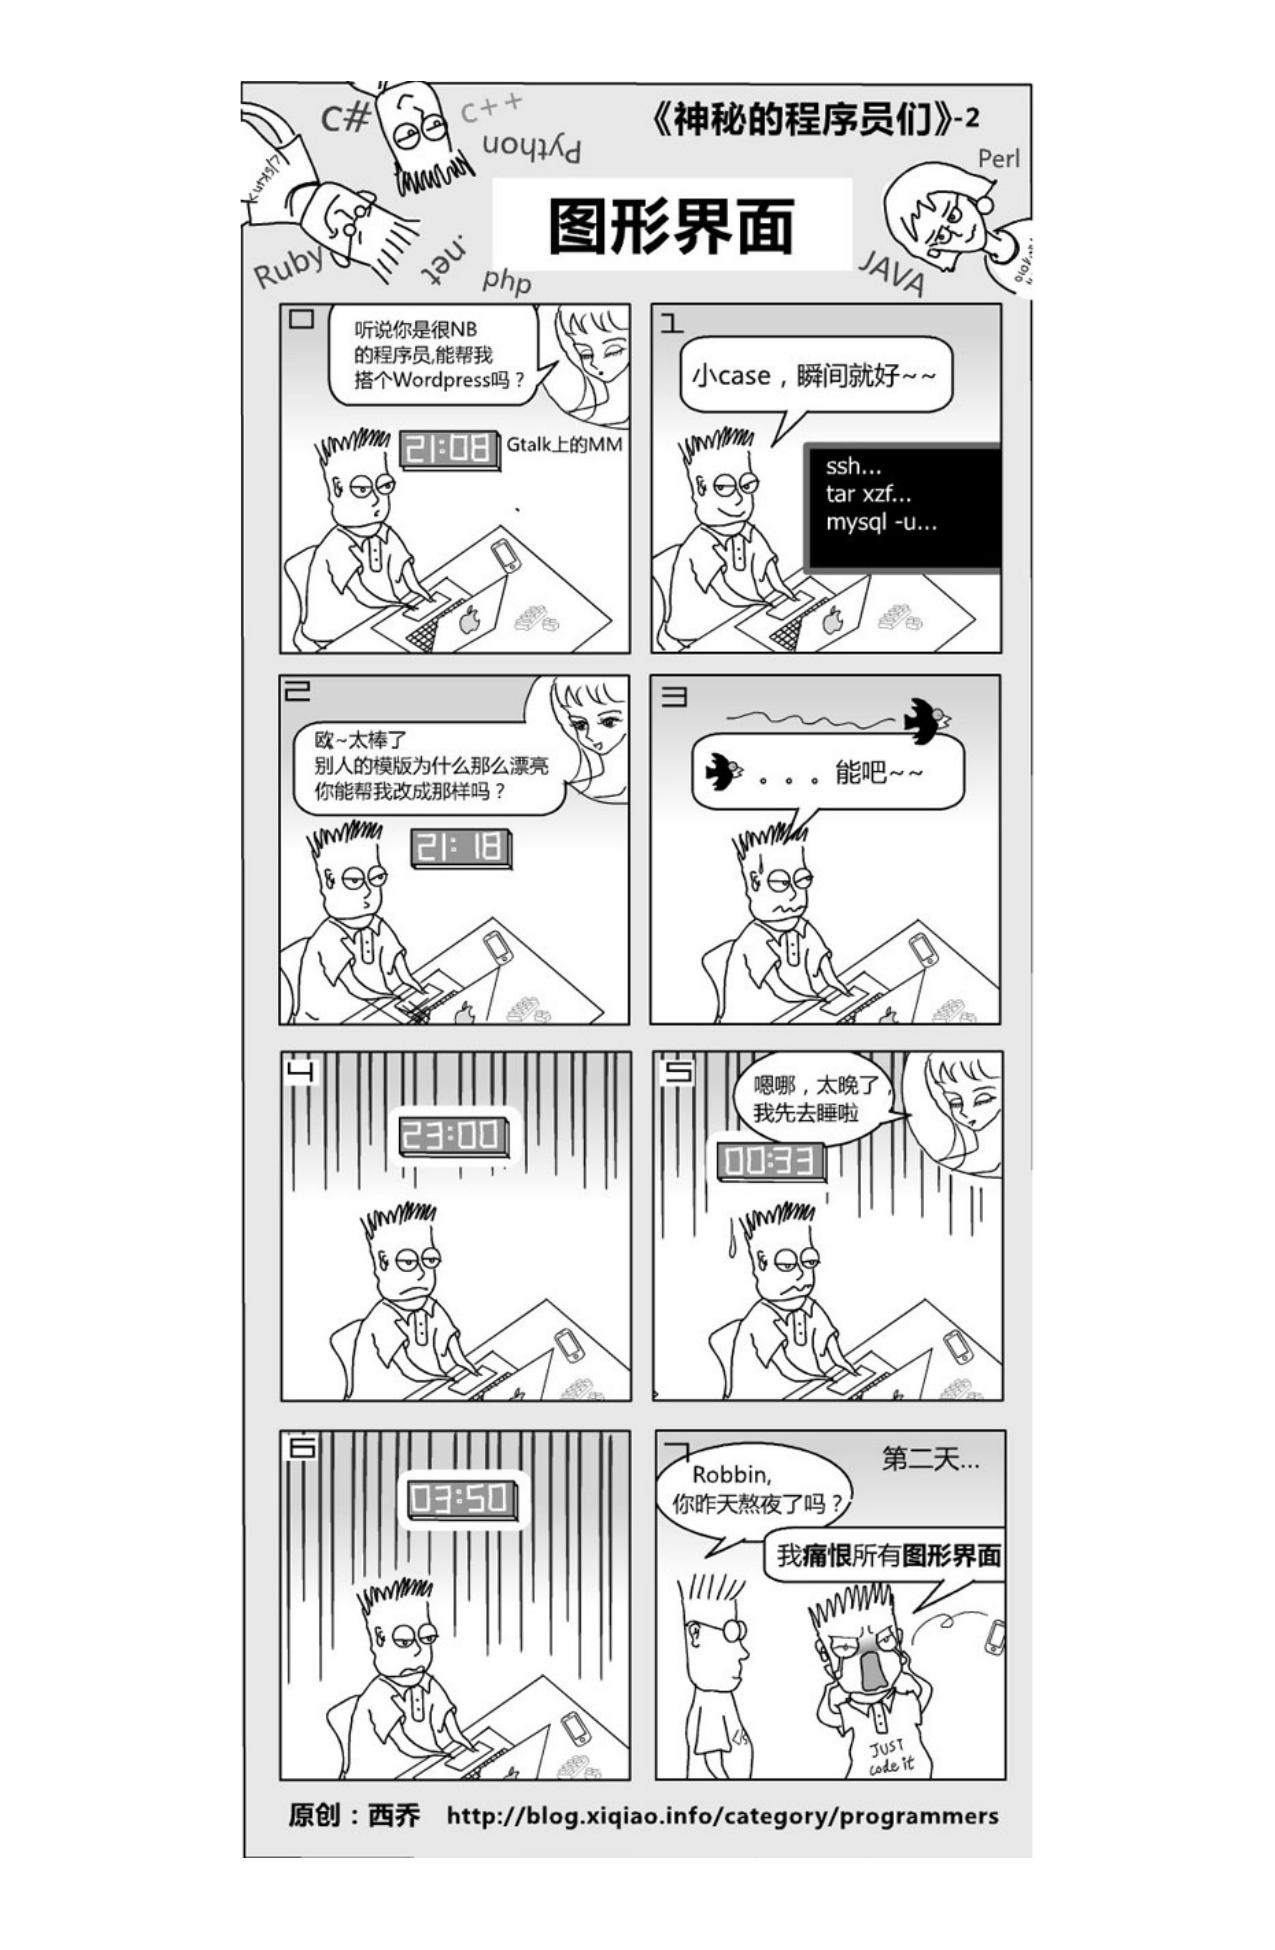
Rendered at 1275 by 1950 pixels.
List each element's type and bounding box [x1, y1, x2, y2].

picture [240, 81, 1035, 1858]
